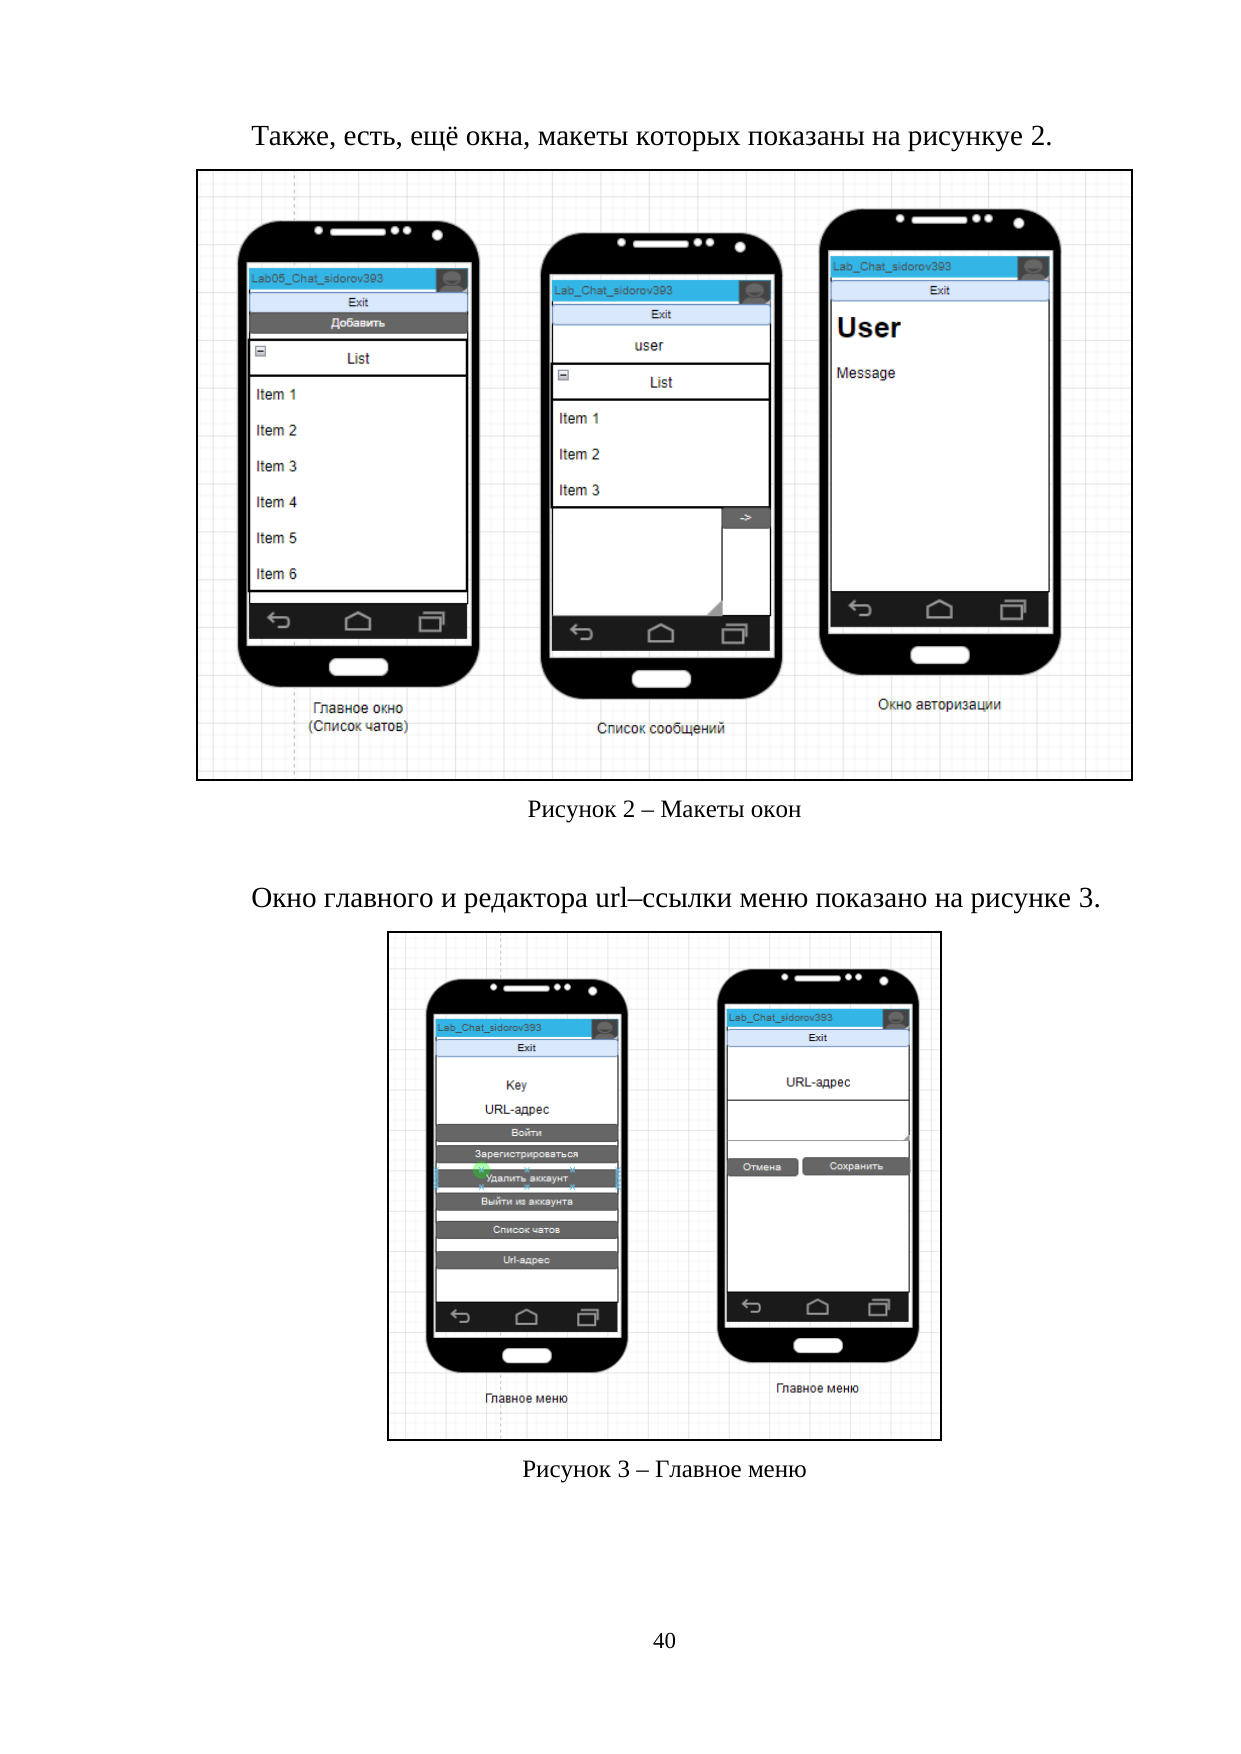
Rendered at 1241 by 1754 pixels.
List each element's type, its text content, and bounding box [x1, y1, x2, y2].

picture [198, 171, 1131, 779]
picture [389, 933, 940, 1439]
text Рисунок 2 – Макеты окон [177, 794, 1152, 823]
text Также, есть, ещё окна, макеты которых показаны на рисункуе 2. [177, 118, 1152, 152]
text Рисунок 3 – Главное меню [177, 1454, 1152, 1483]
text Окно главного и редактора url–ссылки меню показано на рисунке 3. [177, 881, 1152, 914]
